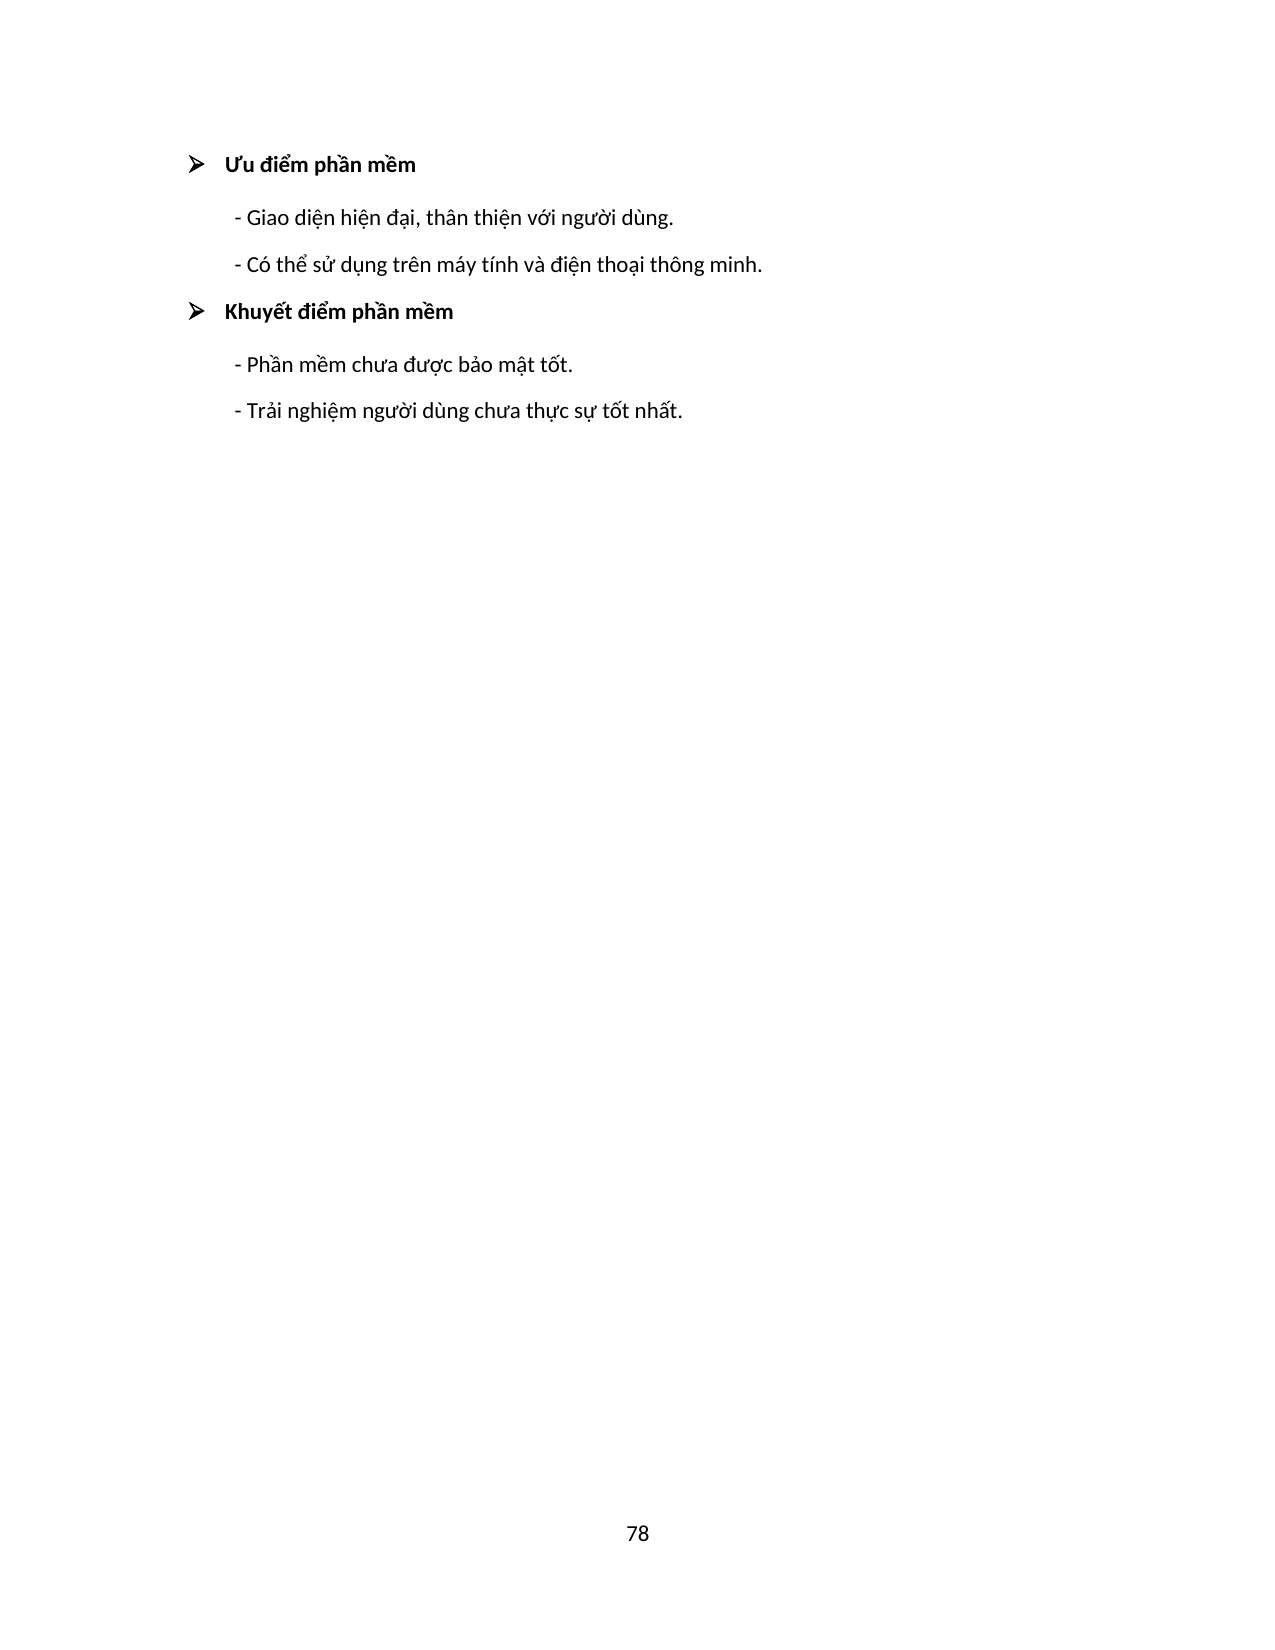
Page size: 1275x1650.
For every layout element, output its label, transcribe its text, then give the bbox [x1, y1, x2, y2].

text - Trải nghiệm người dùng chưa thực sự tốt nhất. [216, 397, 1125, 425]
text - Có thể sử dụng trên máy tính và điện thoại thông minh. [216, 250, 1125, 278]
text - Giao diện hiện đại, thân thiện với người dùng. [216, 203, 1125, 231]
list Khuyết điểm phần mềm [187, 297, 1125, 325]
list Ưu điểm phần mềm [187, 150, 1125, 178]
text - Phần mềm chưa được bảo mật tốt. [216, 350, 1125, 378]
